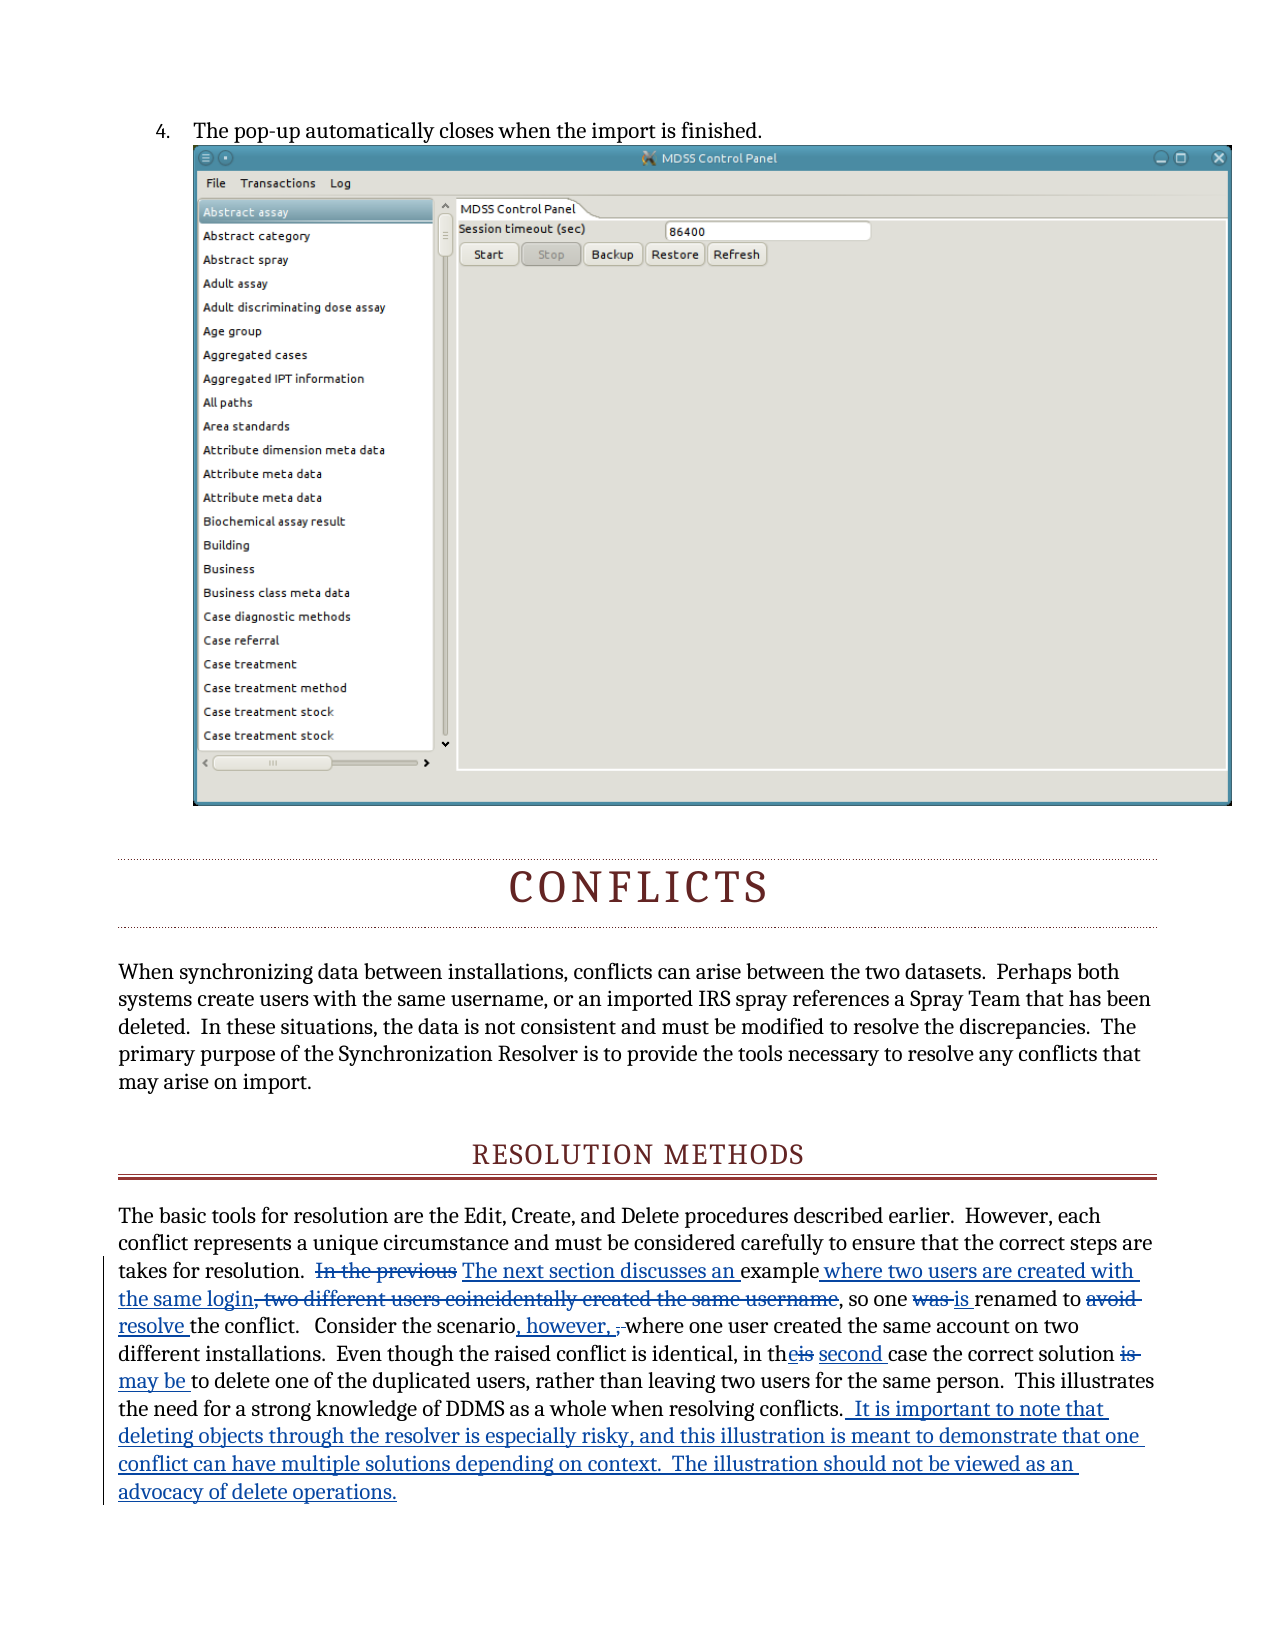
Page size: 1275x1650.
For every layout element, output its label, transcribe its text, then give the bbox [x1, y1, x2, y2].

title Conflicts [118, 859, 1157, 927]
picture [193, 145, 1232, 806]
text The basic tools for resolution are the Edit, Create, and Delete procedures described earlier. However, each conflict represents a unique circumstance and must be considered carefully to ensure that the correct steps are takes for resolution. example, so one renamed to the conflict. Consider the scenariowhere one user created the same account on two different installations. Even though the raised conflict is identical, in th case the correct solution to delete one of the duplicated users, rather than leaving two users for the same person. This illustrates the need for a strong knowledge of DDMS as a whole when resolving conflicts. [118, 1202, 1157, 1505]
subtitle Resolution Methods [118, 1138, 1157, 1174]
text When synchronizing data between installations, conflicts can arise between the two datasets. Perhaps both systems create users with the same username, or an imported IRS spray references a Spray Team that has been deleted. In these situations, the data is not consistent and must be modified to resolve the discrepancies. The primary purpose of the Synchronization Resolver is to provide the tools necessary to resolve any conflicts that may arise on import. [118, 958, 1157, 1095]
